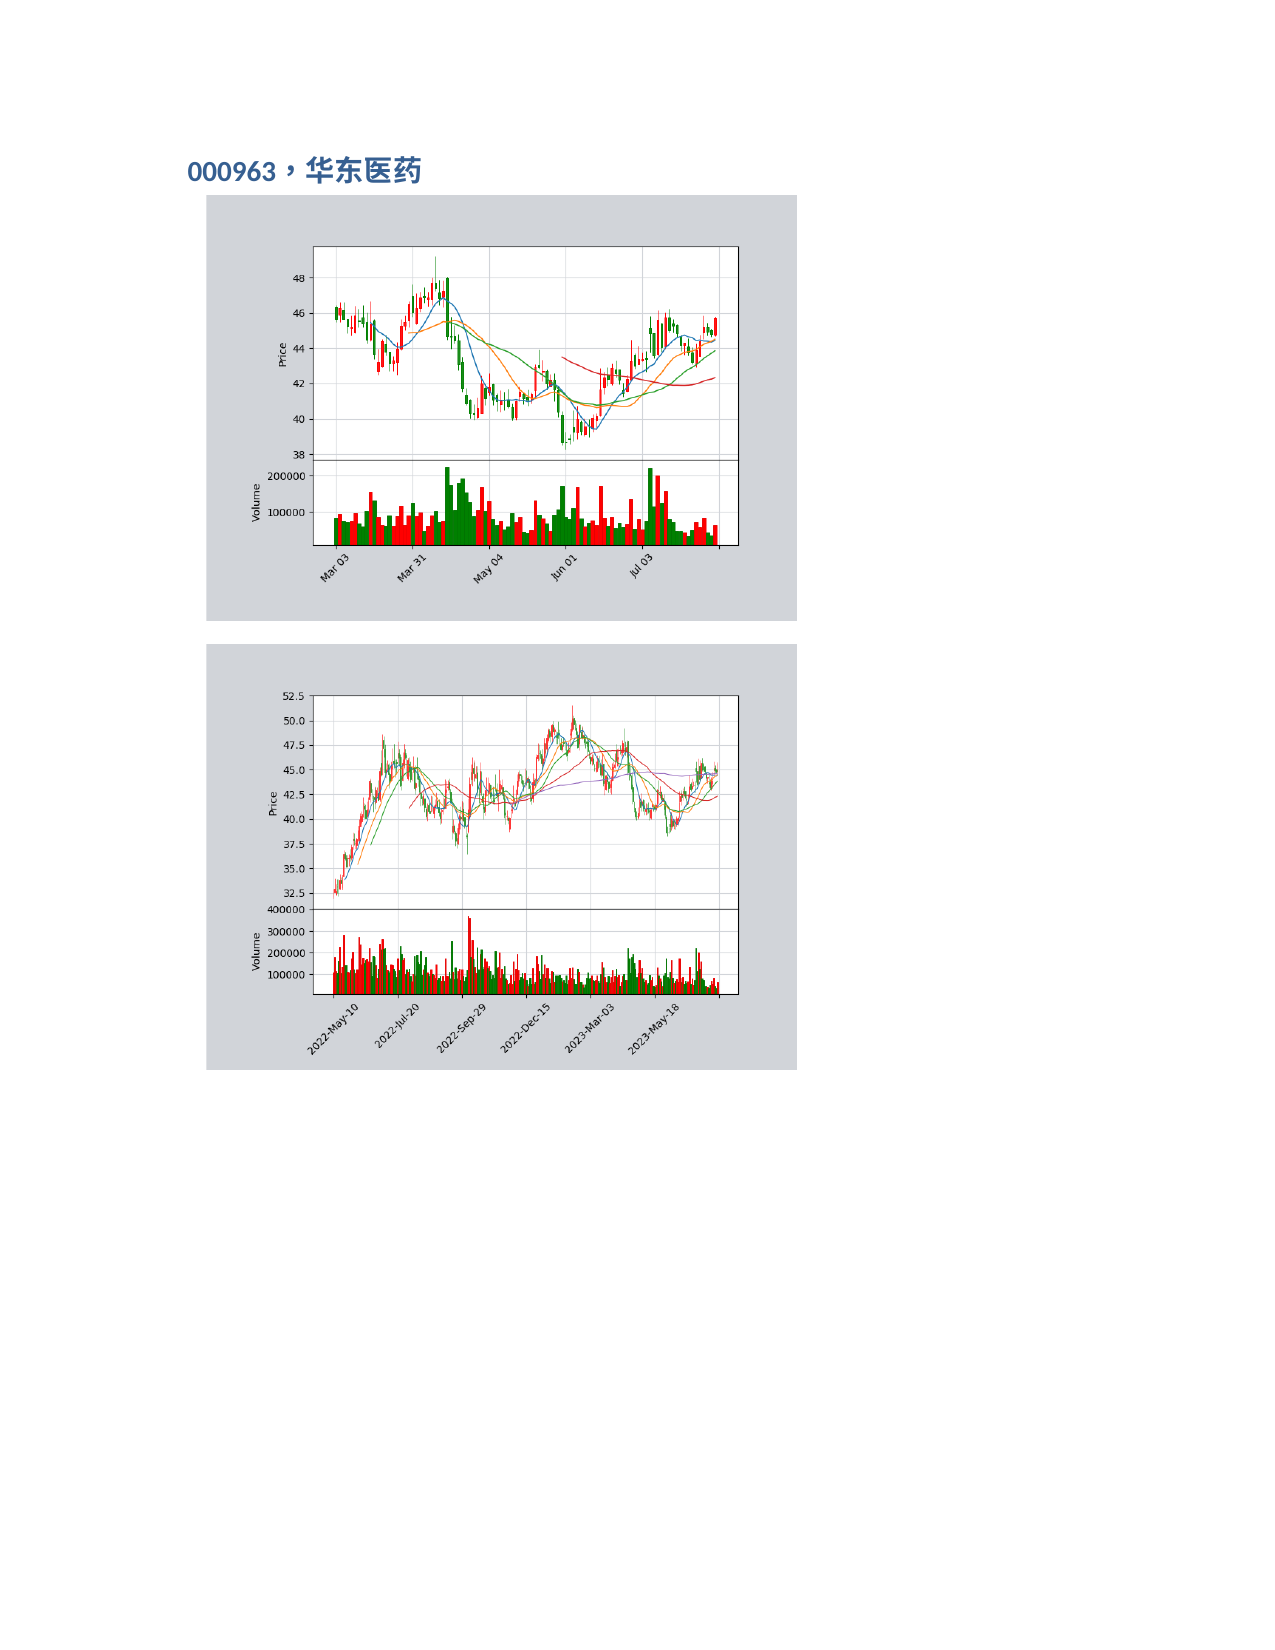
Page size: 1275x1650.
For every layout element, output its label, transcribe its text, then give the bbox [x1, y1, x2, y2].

subtitle 000963，华东医药 [187, 150, 1087, 190]
picture [206, 644, 797, 1070]
picture [206, 195, 797, 621]
